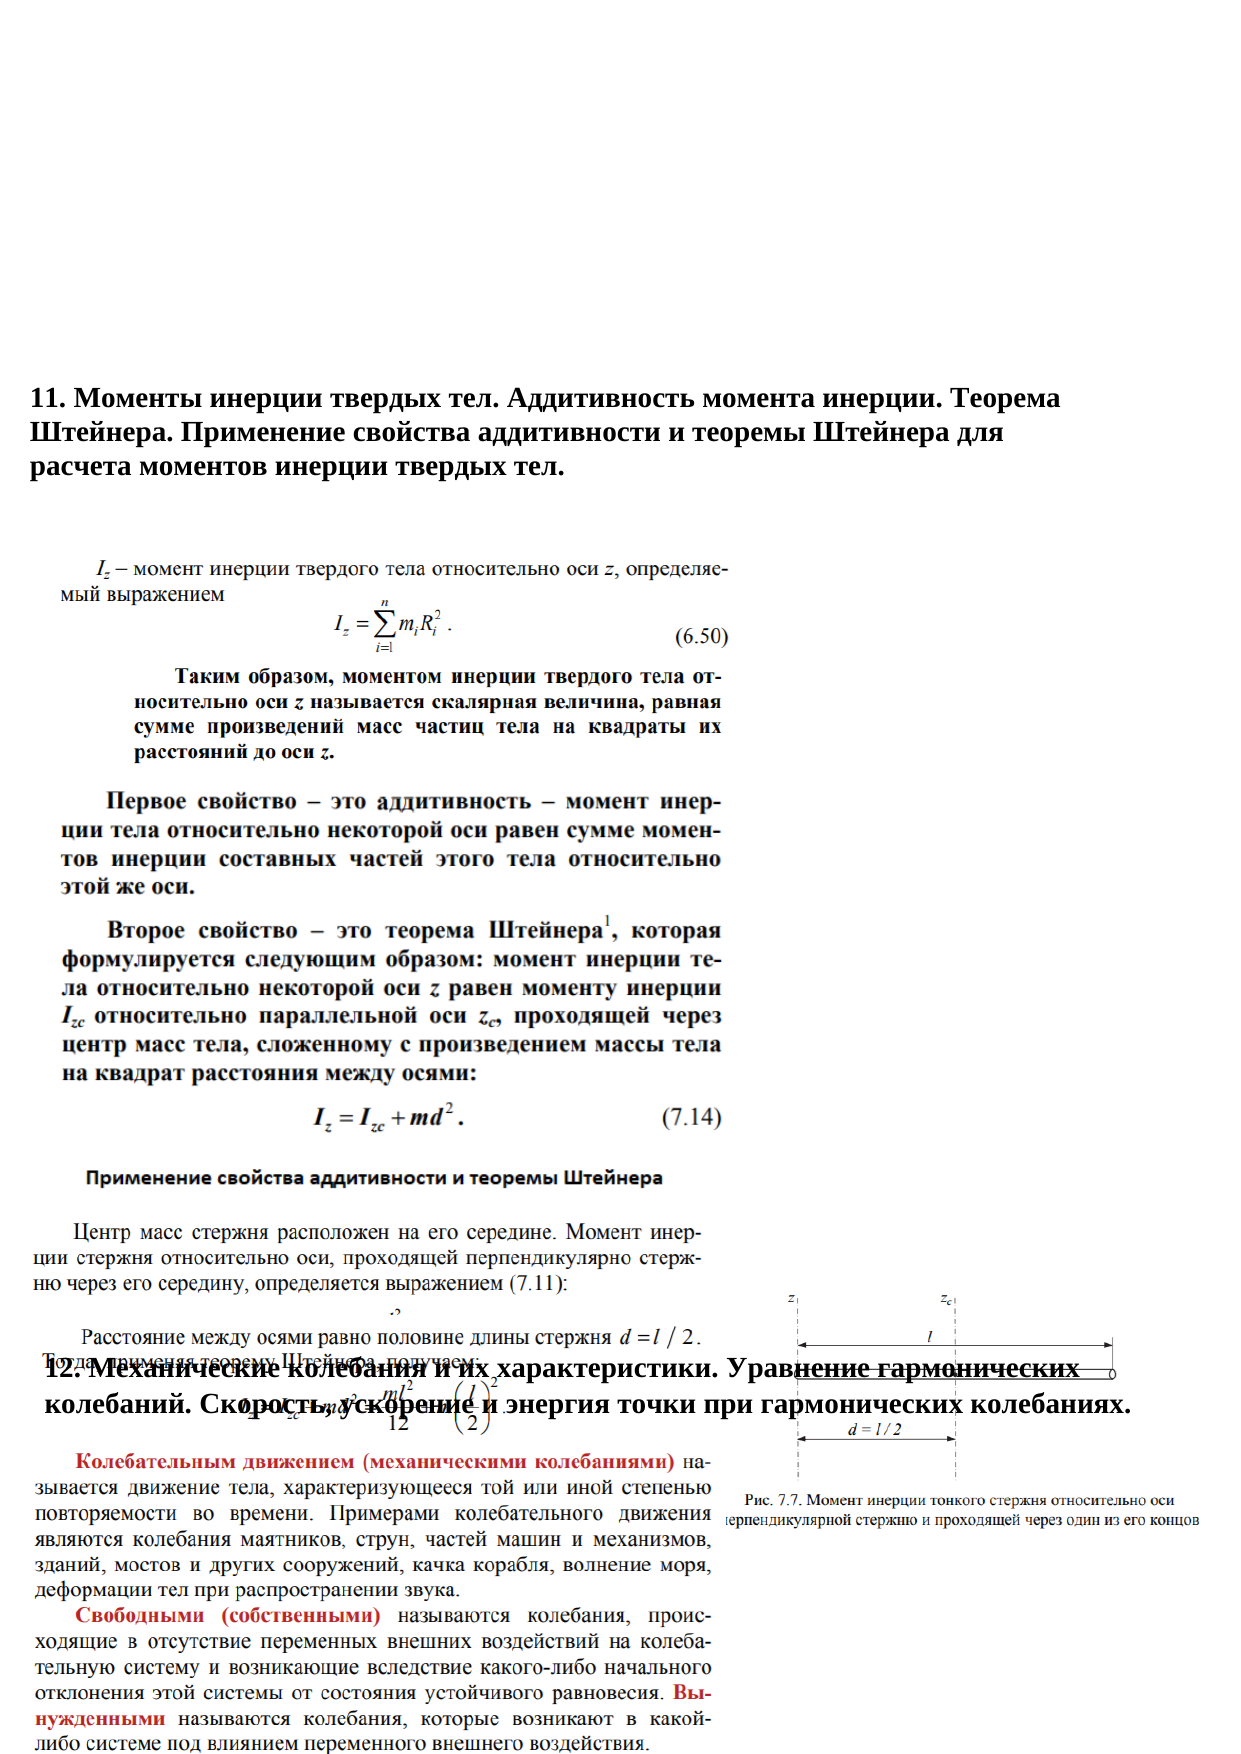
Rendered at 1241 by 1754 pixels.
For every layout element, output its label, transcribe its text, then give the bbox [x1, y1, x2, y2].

text расчета моментов инерции твердых тел. [29, 448, 1152, 481]
picture [44, 786, 729, 899]
picture [82, 1153, 681, 1207]
text 12. Механические колебания и их характеристики. Уравнение гармонических колебаний. Скорость, ускорение и энергия точки при гармонических колебаниях. [44, 1350, 1152, 1419]
picture [45, 550, 735, 772]
picture [44, 911, 737, 1145]
text Штейнера. Применение свойства аддитивности и теоремы Штейнера для [29, 414, 1152, 448]
picture [24, 1221, 1203, 1754]
text 11. Моменты инерции твердых тел. Аддитивность момента инерции. Теорема [29, 381, 1152, 414]
